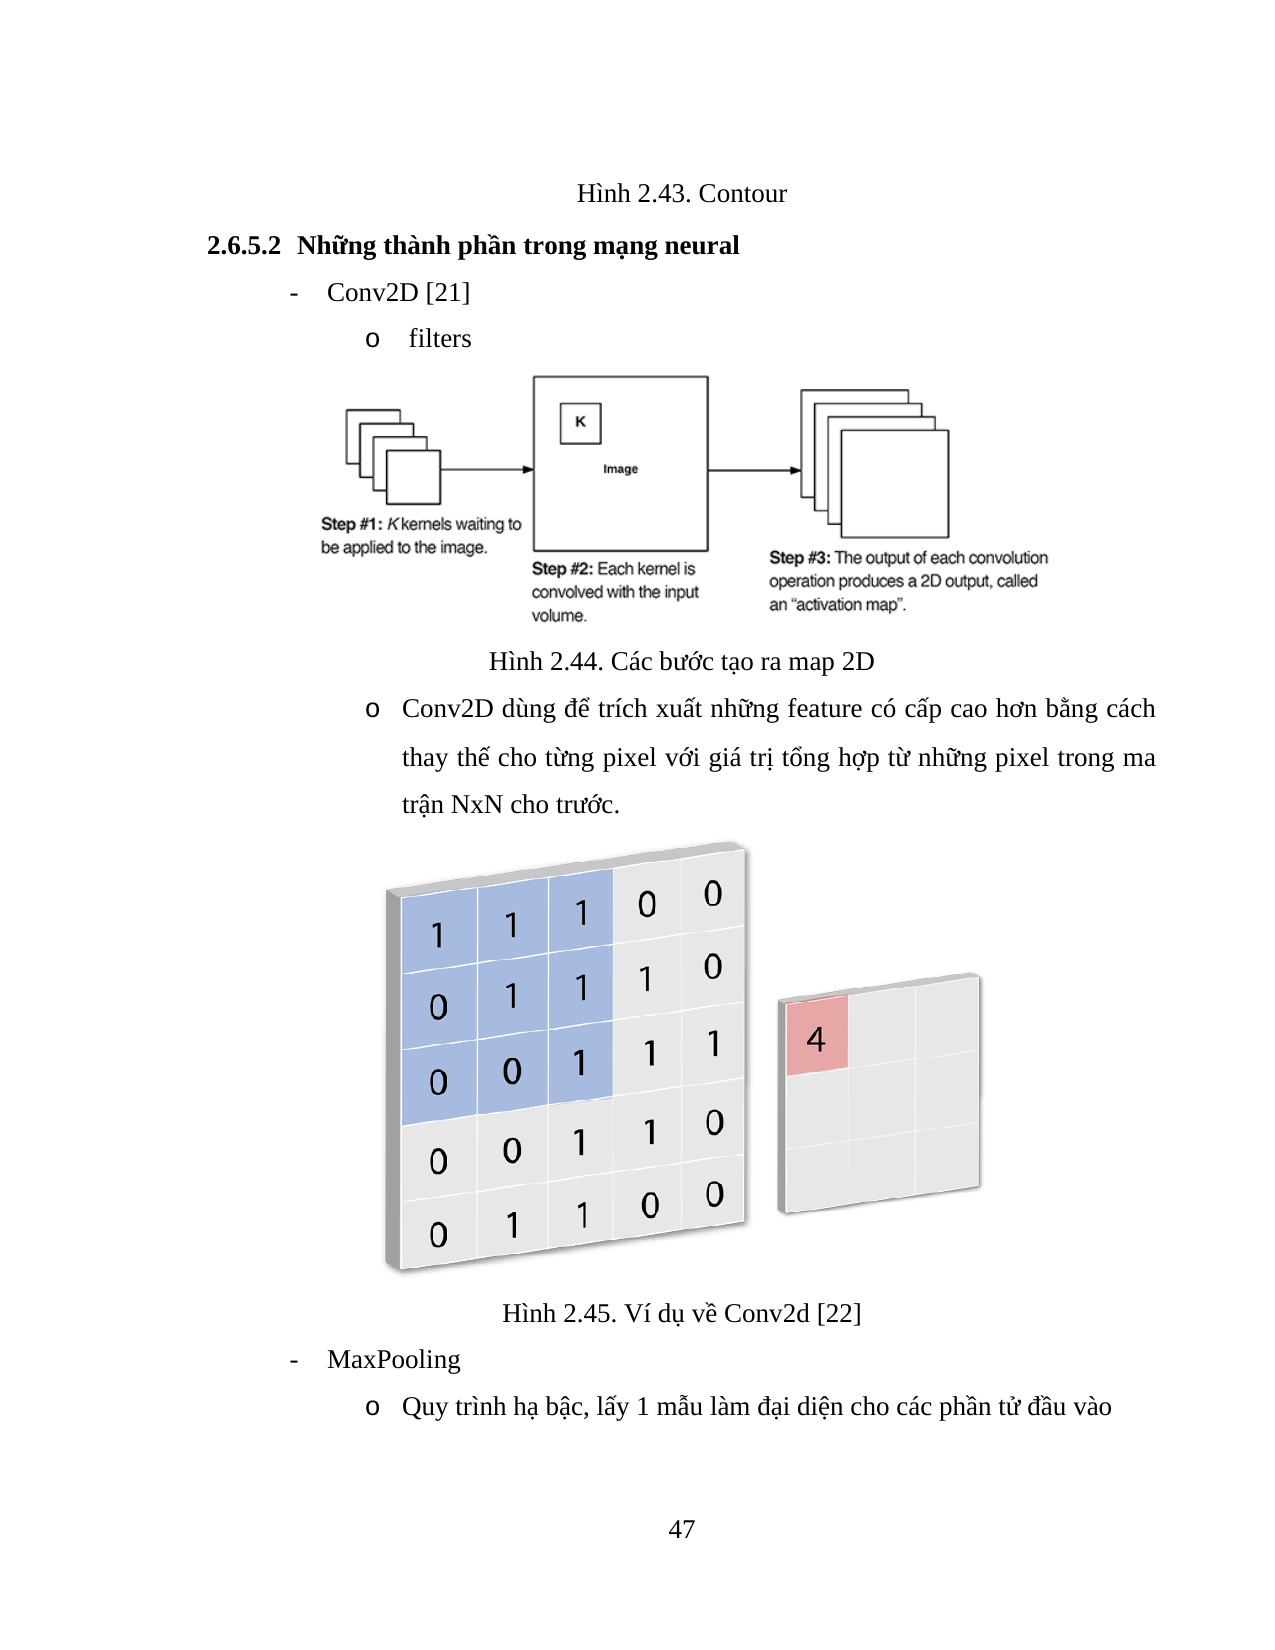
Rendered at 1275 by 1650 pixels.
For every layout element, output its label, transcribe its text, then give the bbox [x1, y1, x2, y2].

picture [378, 834, 986, 1282]
text Hình 2.43. Ví dụ về Conv2d [207, 1297, 1157, 1328]
list filters [364, 322, 1157, 356]
subtitle Những thành phần trong mạng neural [207, 229, 1157, 260]
list Conv2D dùng để trích xuất những feature có cấp cao hơn bằng cách thay thế cho từng pixel với giá trị tổng hợp từ những pixel trong ma trận NxN cho trước. [364, 692, 1157, 819]
list Conv2D [289, 276, 1157, 307]
list MaxPooling [289, 1343, 1157, 1374]
list Quy trình hạ bậc, lấy 1 mẫu làm đại diện cho các phần tử đầu vào [364, 1390, 1157, 1423]
picture [312, 372, 1052, 630]
